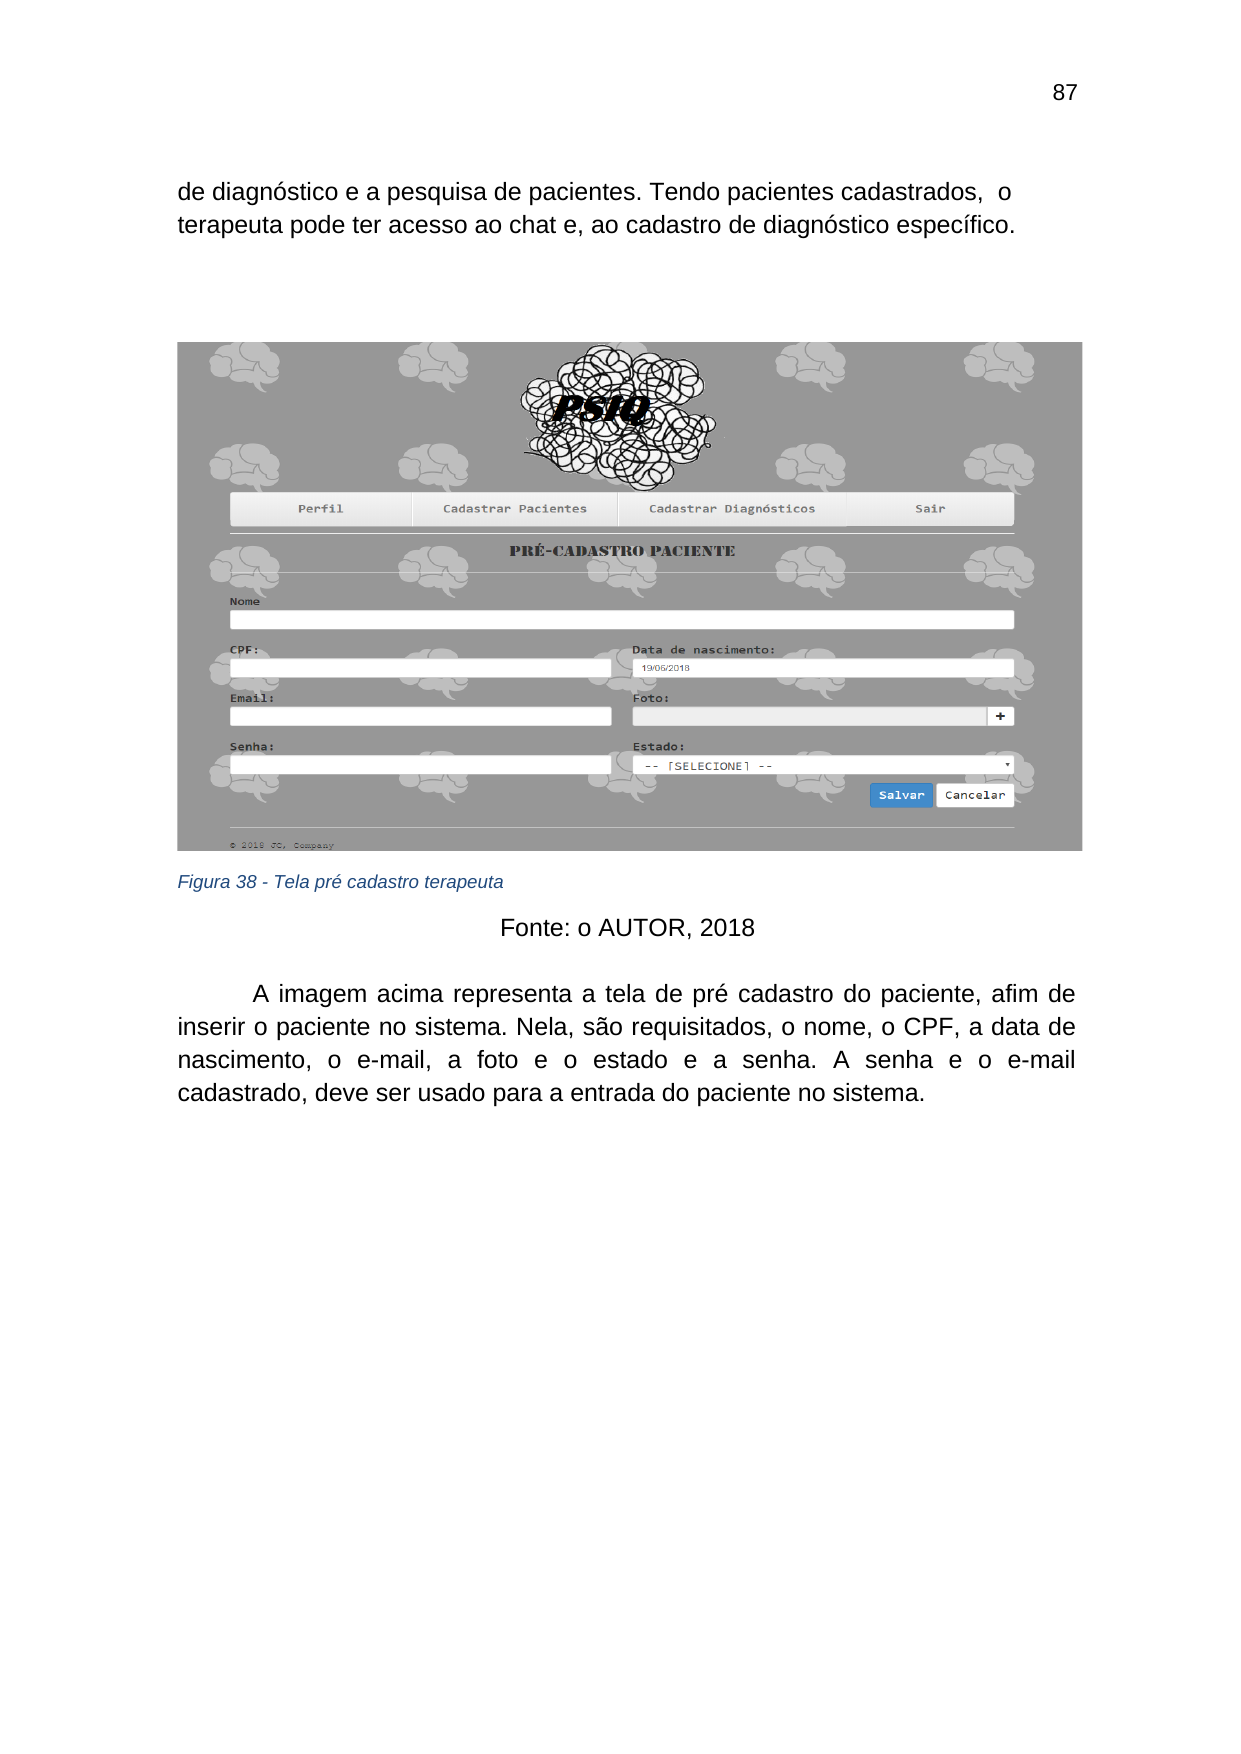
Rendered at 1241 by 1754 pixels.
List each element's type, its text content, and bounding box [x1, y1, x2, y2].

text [177, 177, 1078, 239]
text Fonte: o AUTOR, 2018 [177, 913, 1078, 942]
text A imagem acima representa a tela de pré cadastro do paciente, afim de inserir o paciente no sistema. Nela, são requisitados, o nome, o CPF, a data de nascimento, o e-mail, a foto e o estado e a senha. A senha e o e-mail cadastrado, deve ser usado para a entrada do paciente no sistema. [177, 979, 1078, 1107]
picture [177, 342, 1083, 851]
